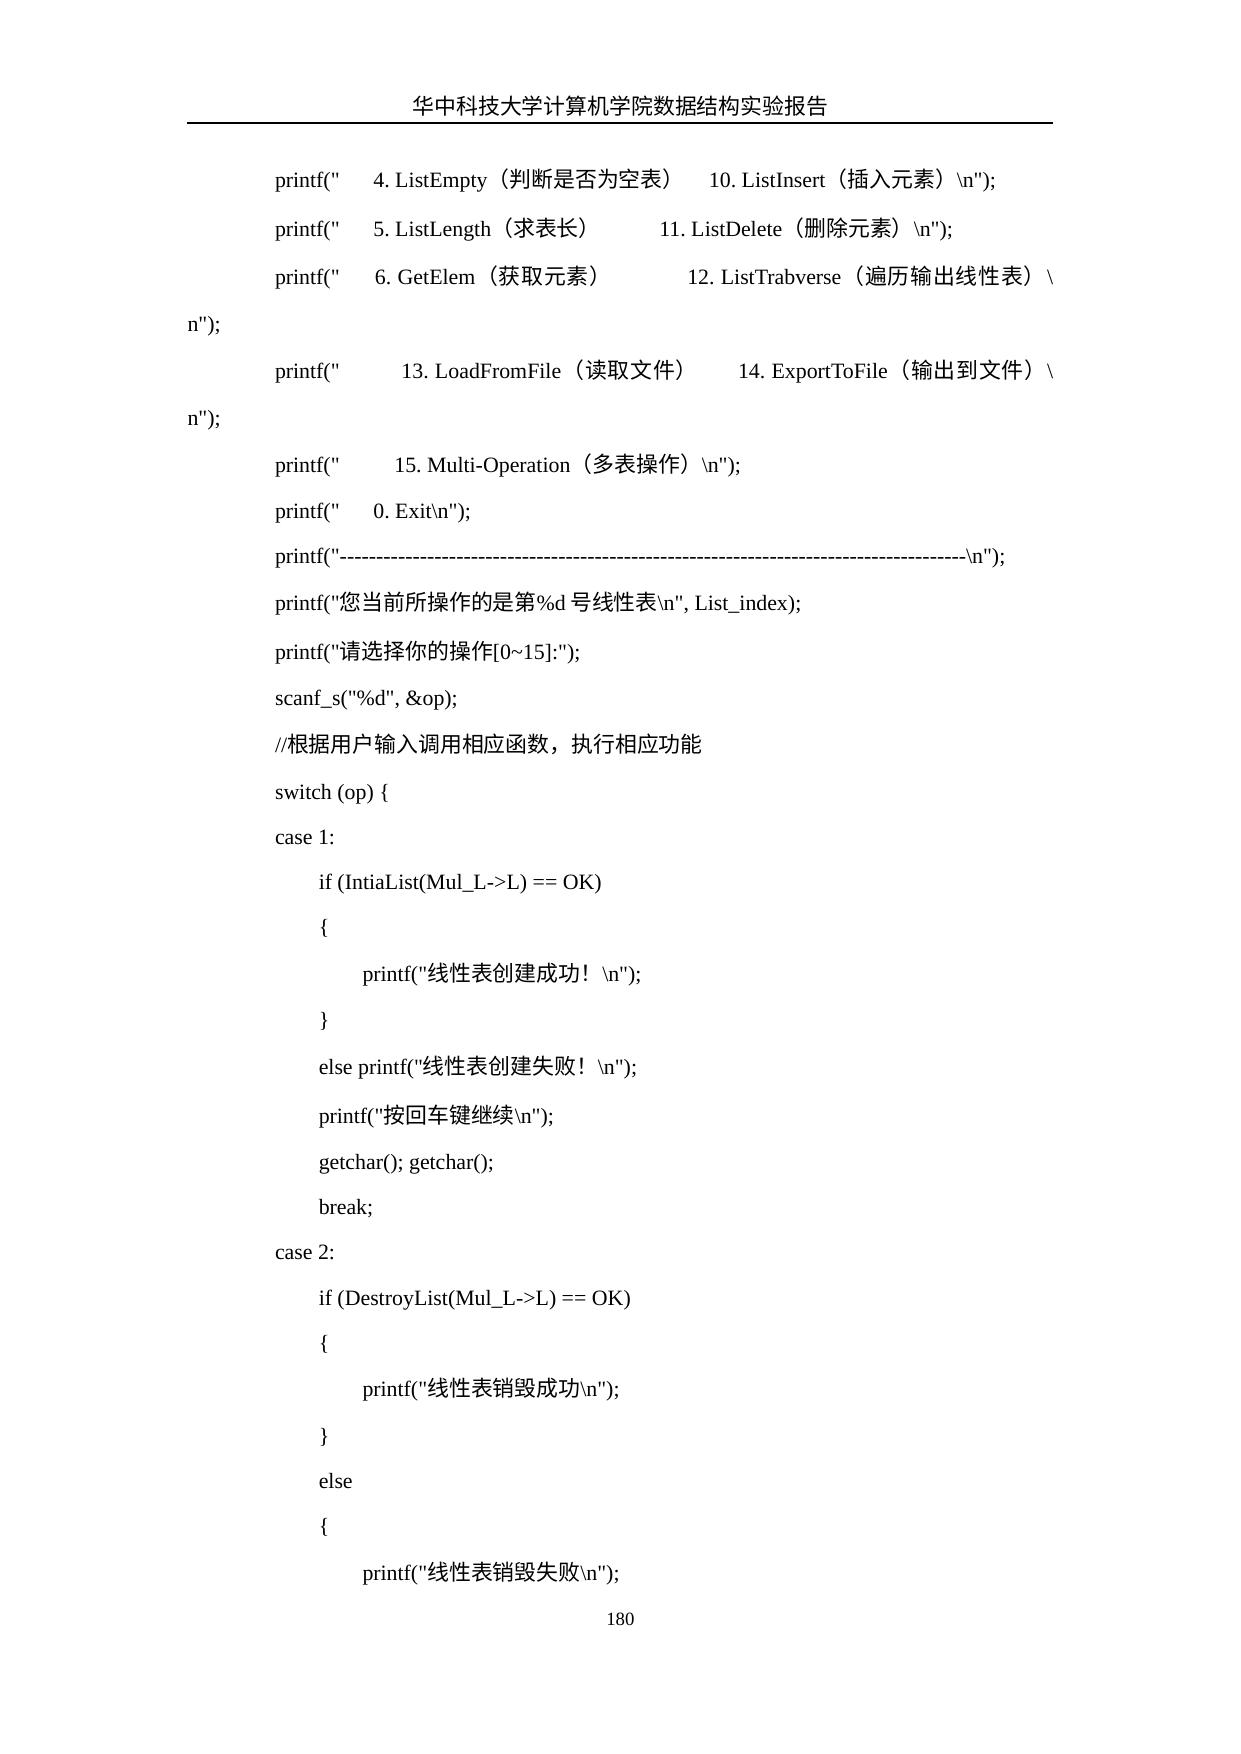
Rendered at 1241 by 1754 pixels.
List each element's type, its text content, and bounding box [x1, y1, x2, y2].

text case 1: [187, 820, 1053, 853]
text printf(" 13. LoadFromFile（读取文件） 14. ExportToFile（输出到文件）\n"); [187, 352, 1053, 434]
text printf("您当前所操作的是第%d号线性表\n", List_index); [187, 585, 1053, 617]
text printf(" 4. ListEmpty（判断是否为空表） 10. ListInsert（插入元素）\n"); [187, 162, 1053, 194]
text break; [187, 1191, 1053, 1223]
text printf(" 5. ListLength（求表长） 11. ListDelete（删除元素）\n"); [187, 210, 1053, 243]
text if (IntiaList(Mul_L->L) == OK) [187, 865, 1053, 898]
text { [187, 1326, 1053, 1358]
text else printf("线性表创建失败！\n"); [187, 1049, 1053, 1081]
text printf("按回车键继续\n"); [187, 1097, 1053, 1130]
text printf("线性表销毁失败\n"); [187, 1555, 1053, 1587]
text printf("线性表创建成功！\n"); [187, 955, 1053, 988]
text printf(" 15. Multi-Operation（多表操作）\n"); [187, 446, 1053, 479]
text getchar(); getchar(); [187, 1146, 1053, 1178]
text printf("--------------------------------------------------------------------------------------\n"); [187, 540, 1053, 572]
text case 2: [187, 1236, 1053, 1268]
text printf("请选择你的操作[0~15]:"); [187, 633, 1053, 666]
text { [187, 1509, 1053, 1542]
text switch (op) { [187, 775, 1053, 807]
text printf(" 6. GetElem（获取元素） 12. ListTrabverse（遍历输出线性表）\n"); [187, 259, 1053, 340]
text } [187, 1004, 1053, 1036]
text if (DestroyList(Mul_L->L) == OK) [187, 1281, 1053, 1313]
text scanf_s("%d", &op); [187, 682, 1053, 714]
text printf("线性表销毁成功\n"); [187, 1371, 1053, 1403]
text else [187, 1464, 1053, 1497]
text printf(" 0. Exit\n"); [187, 495, 1053, 527]
text { [187, 910, 1053, 943]
text } [187, 1419, 1053, 1452]
text //根据用户输入调用相应函数，执行相应功能 [187, 727, 1053, 759]
